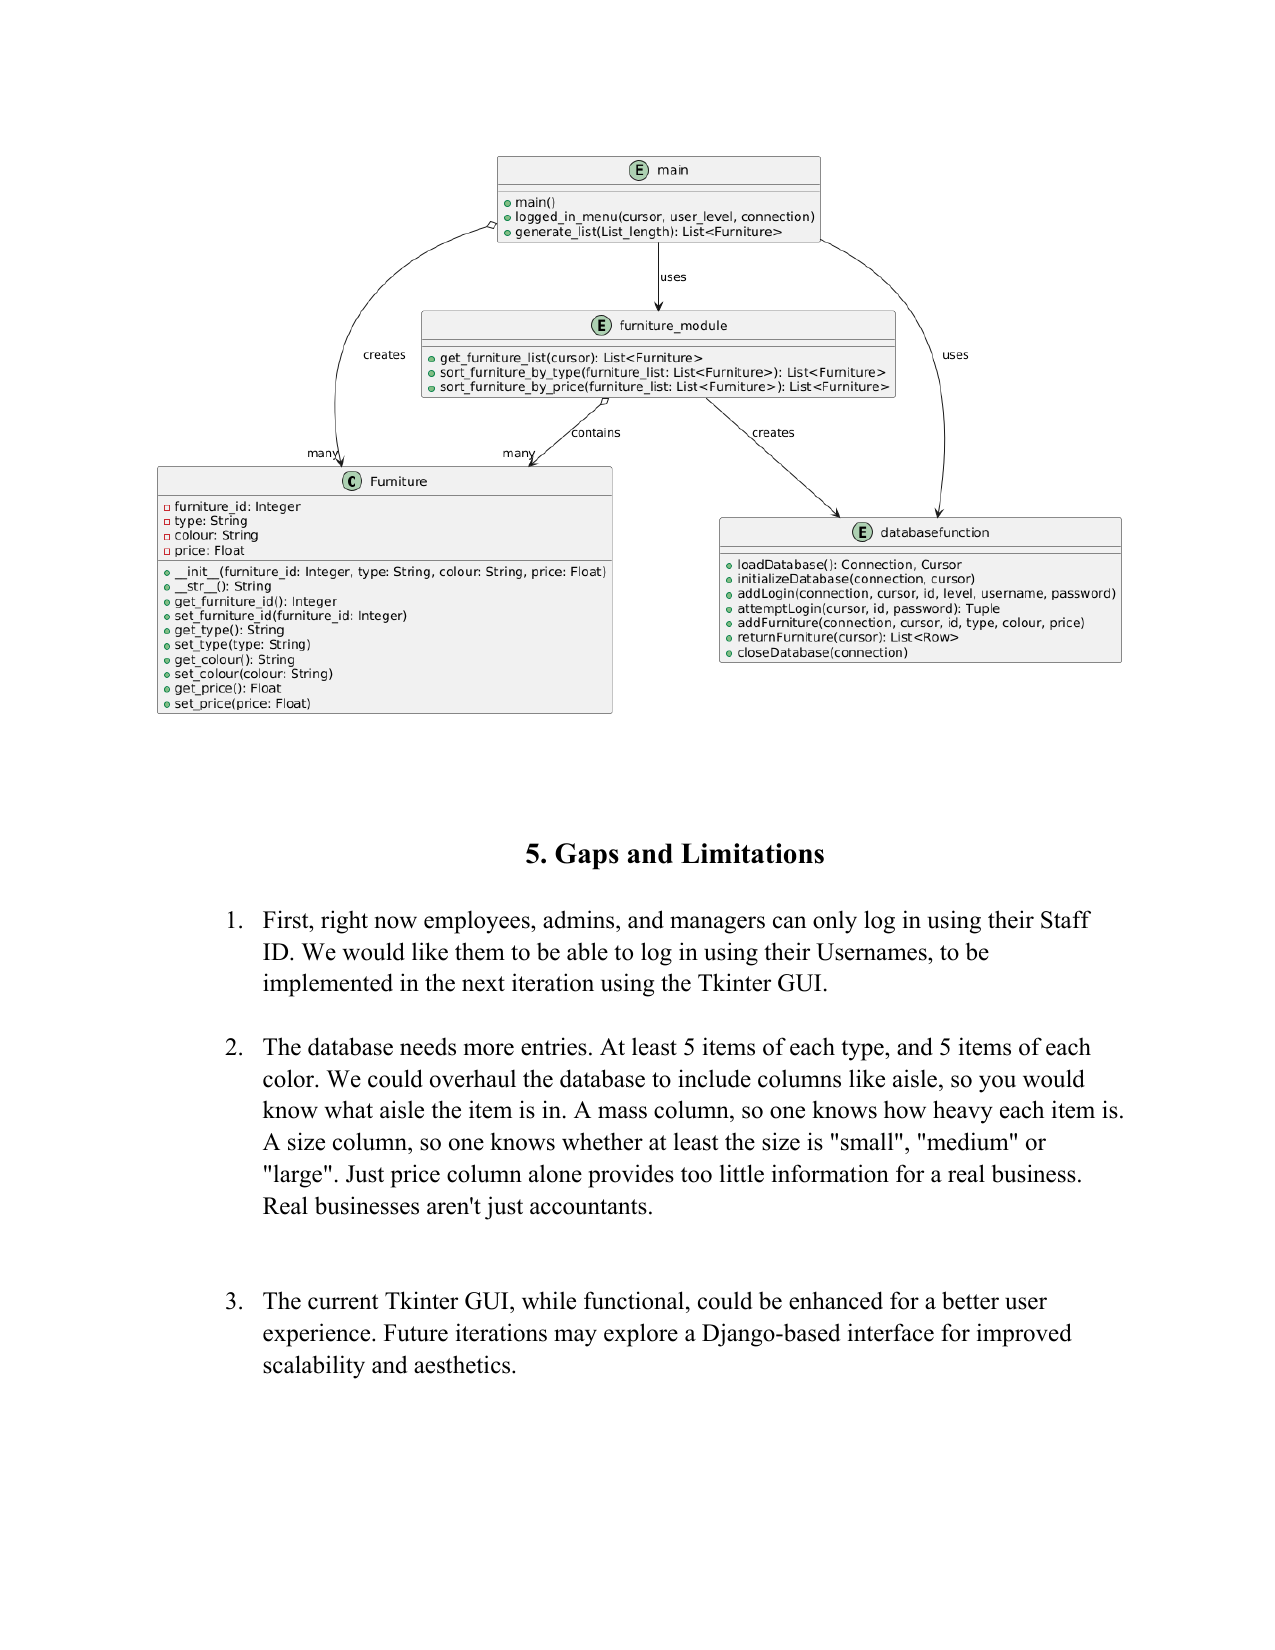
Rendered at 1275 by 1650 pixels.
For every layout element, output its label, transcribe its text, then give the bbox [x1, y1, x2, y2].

list The database needs more entries. At least 5 items of each type, and 5 items of each color. We could overhaul the database to include columns like aisle, so you would know what aisle the item is in. A mass column, so one knows how heavy each item is. A size column, so one knows whether at least the size is "small", "medium" or "large". Just price column alone provides too little information for a real business. Real businesses aren't just accountants. [225, 1033, 1125, 1220]
list First, right now employees, admins, and managers can only log in using their Staff ID. We would like them to be able to log in using their Usernames, to be implemented in the next iteration using the Tkinter GUI. [225, 906, 1125, 997]
list The current Tkinter GUI, while functional, could be enhanced for a better user experience. Future iterations may explore a Django-based interface for improved scalability and aesthetics. [225, 1287, 1125, 1378]
list 5. Gaps and Limitations [225, 837, 1125, 869]
picture [150, 150, 1125, 718]
